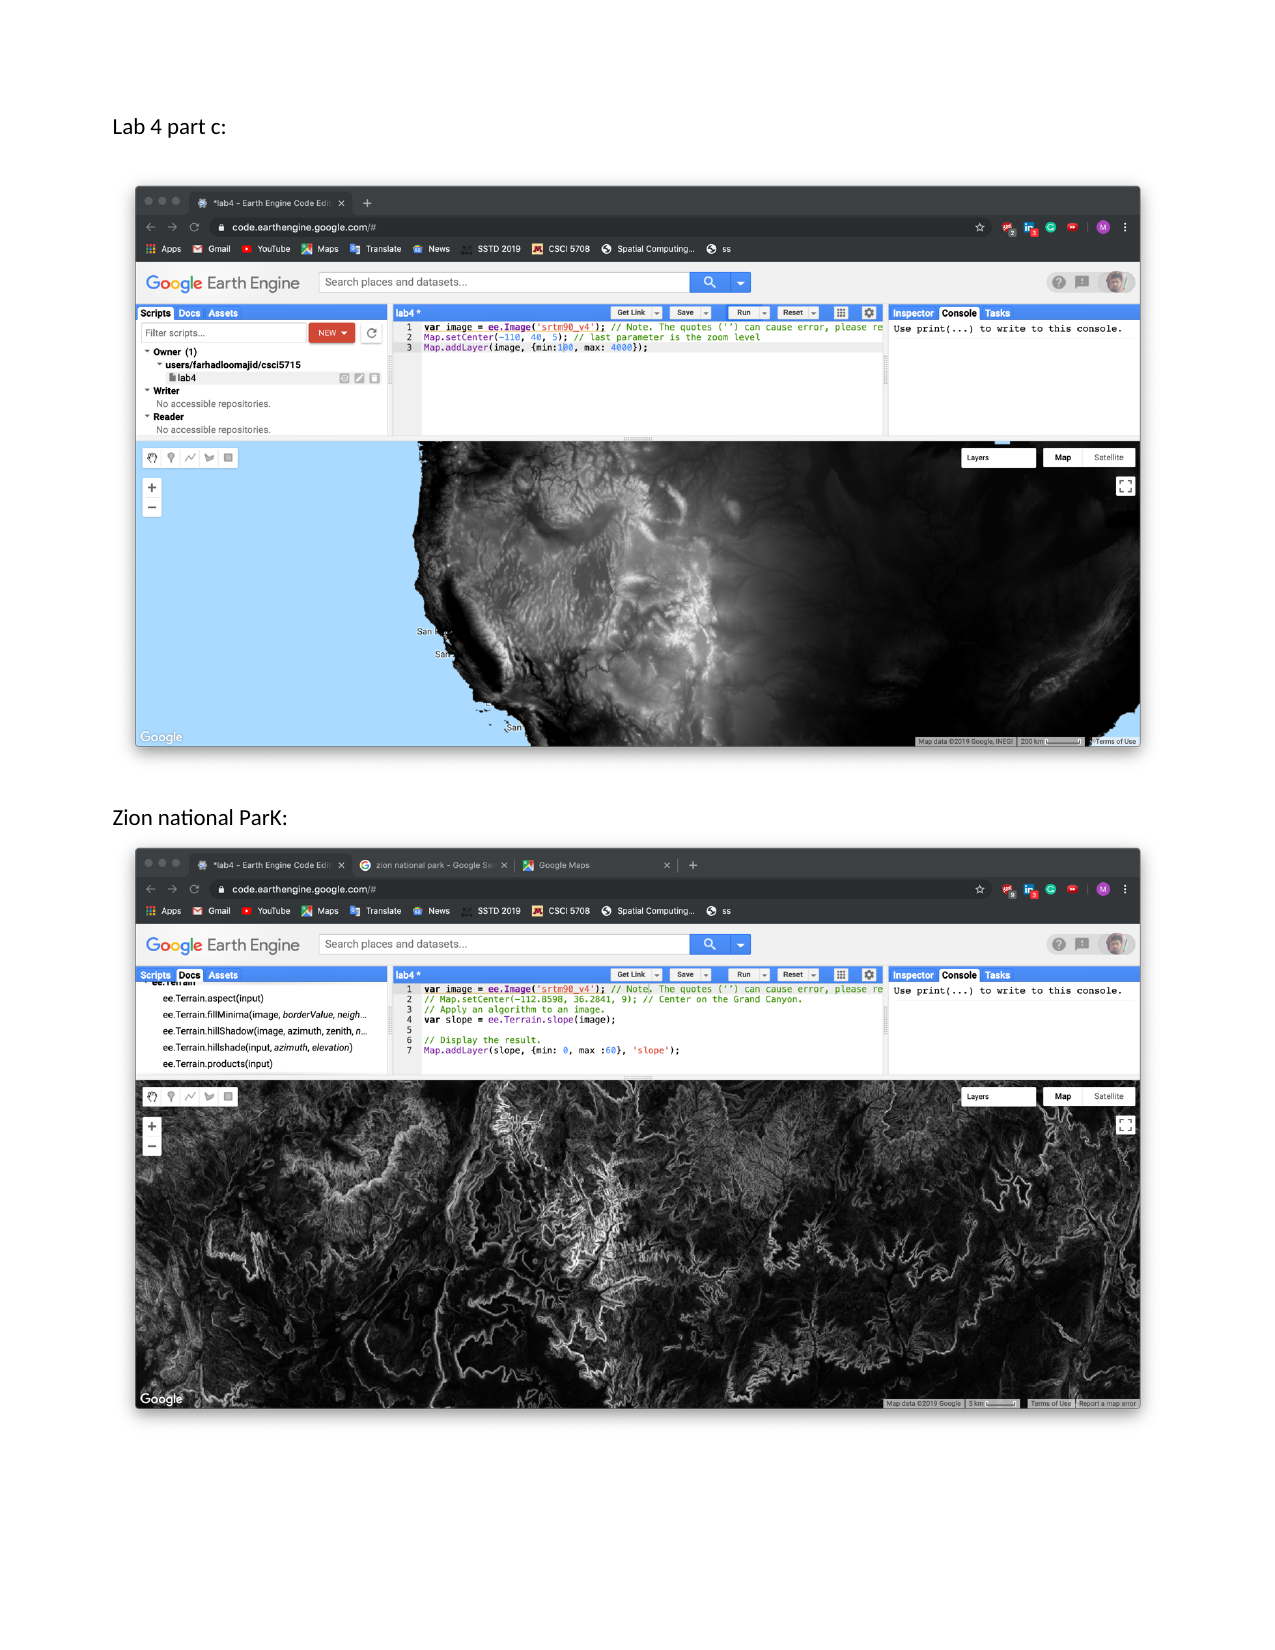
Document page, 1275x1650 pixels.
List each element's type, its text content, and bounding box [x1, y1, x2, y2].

picture [112, 830, 1163, 1437]
text Lab 4 part c: [112, 112, 1162, 141]
picture [112, 168, 1163, 775]
text Zion national ParK: [112, 803, 1162, 830]
